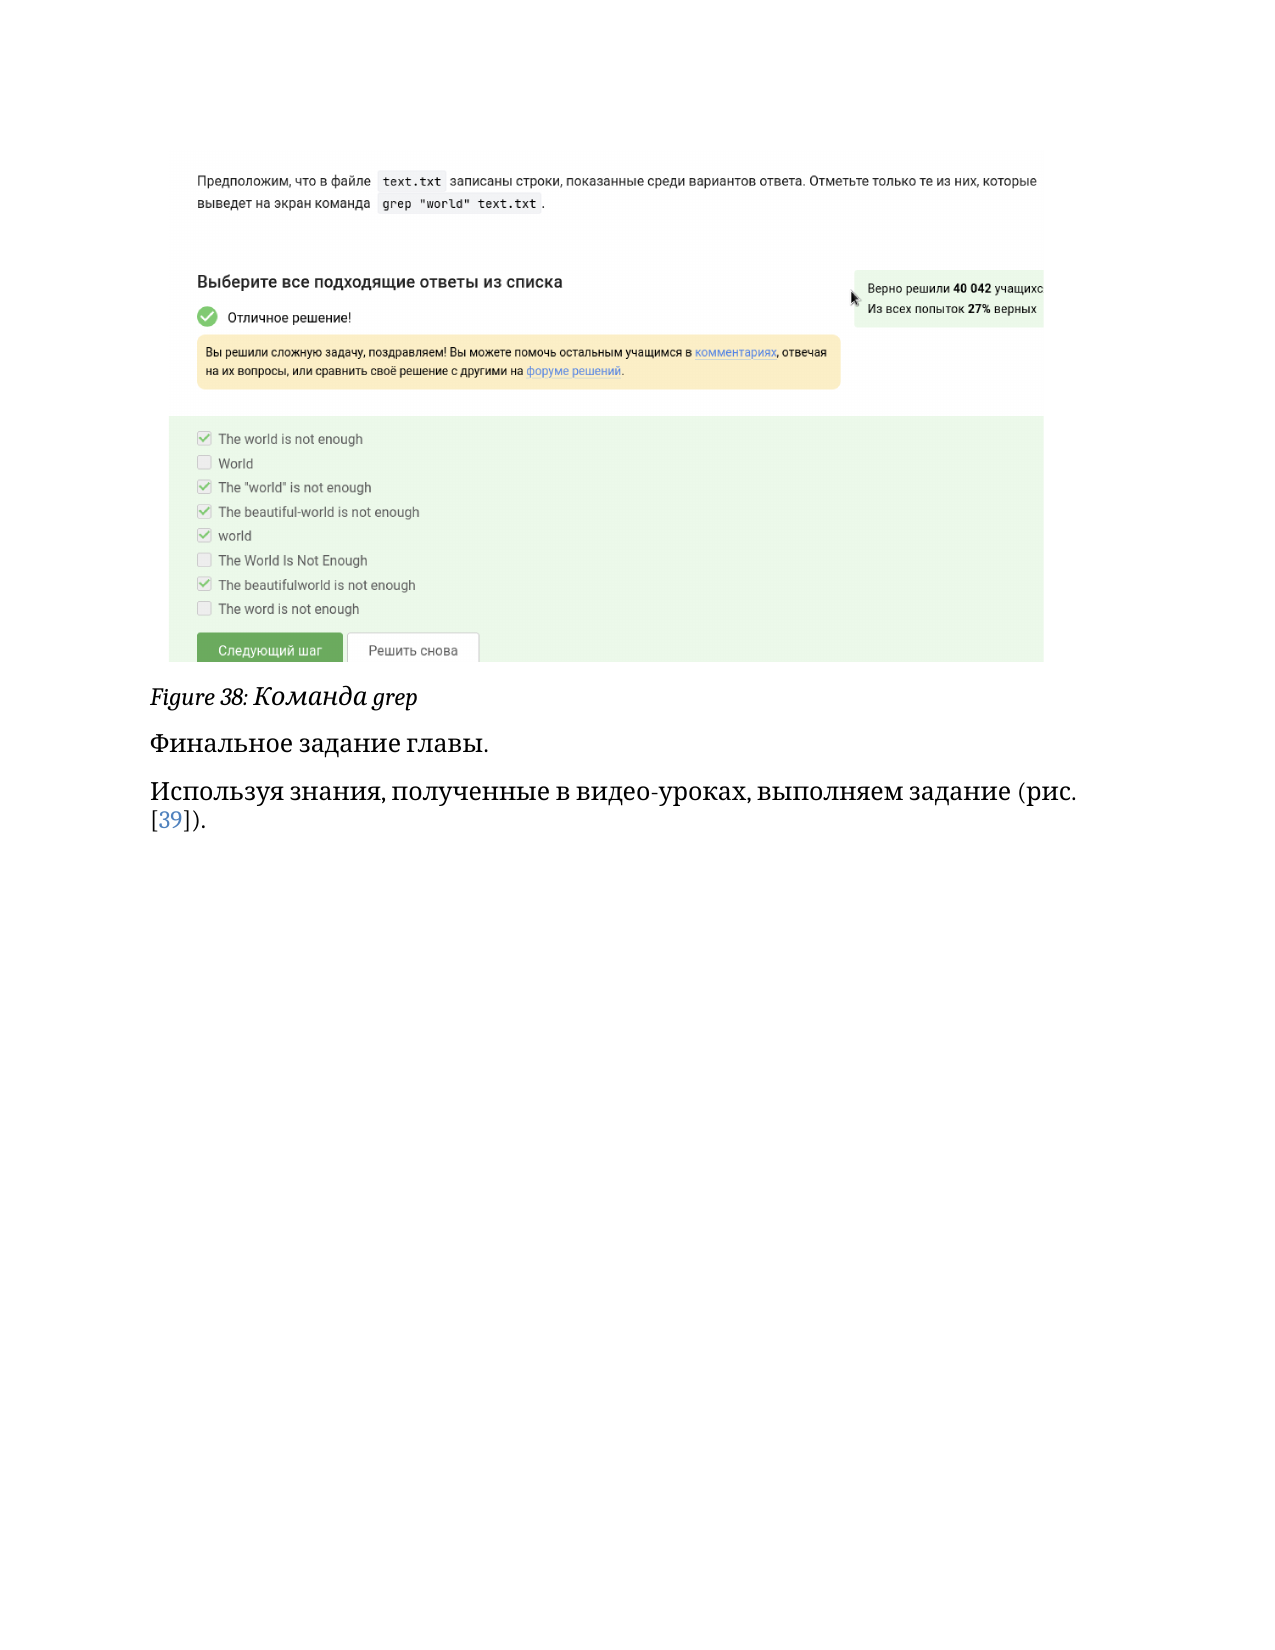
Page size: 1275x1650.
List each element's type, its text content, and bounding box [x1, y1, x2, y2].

text Используя знания, полученные в видео-уроках, выполняем задание (рис. [39]). [150, 777, 1125, 835]
text Figure 38: Команда grep [150, 682, 1125, 711]
text Финальное задание главы. [150, 730, 1125, 759]
picture [168, 150, 1044, 662]
